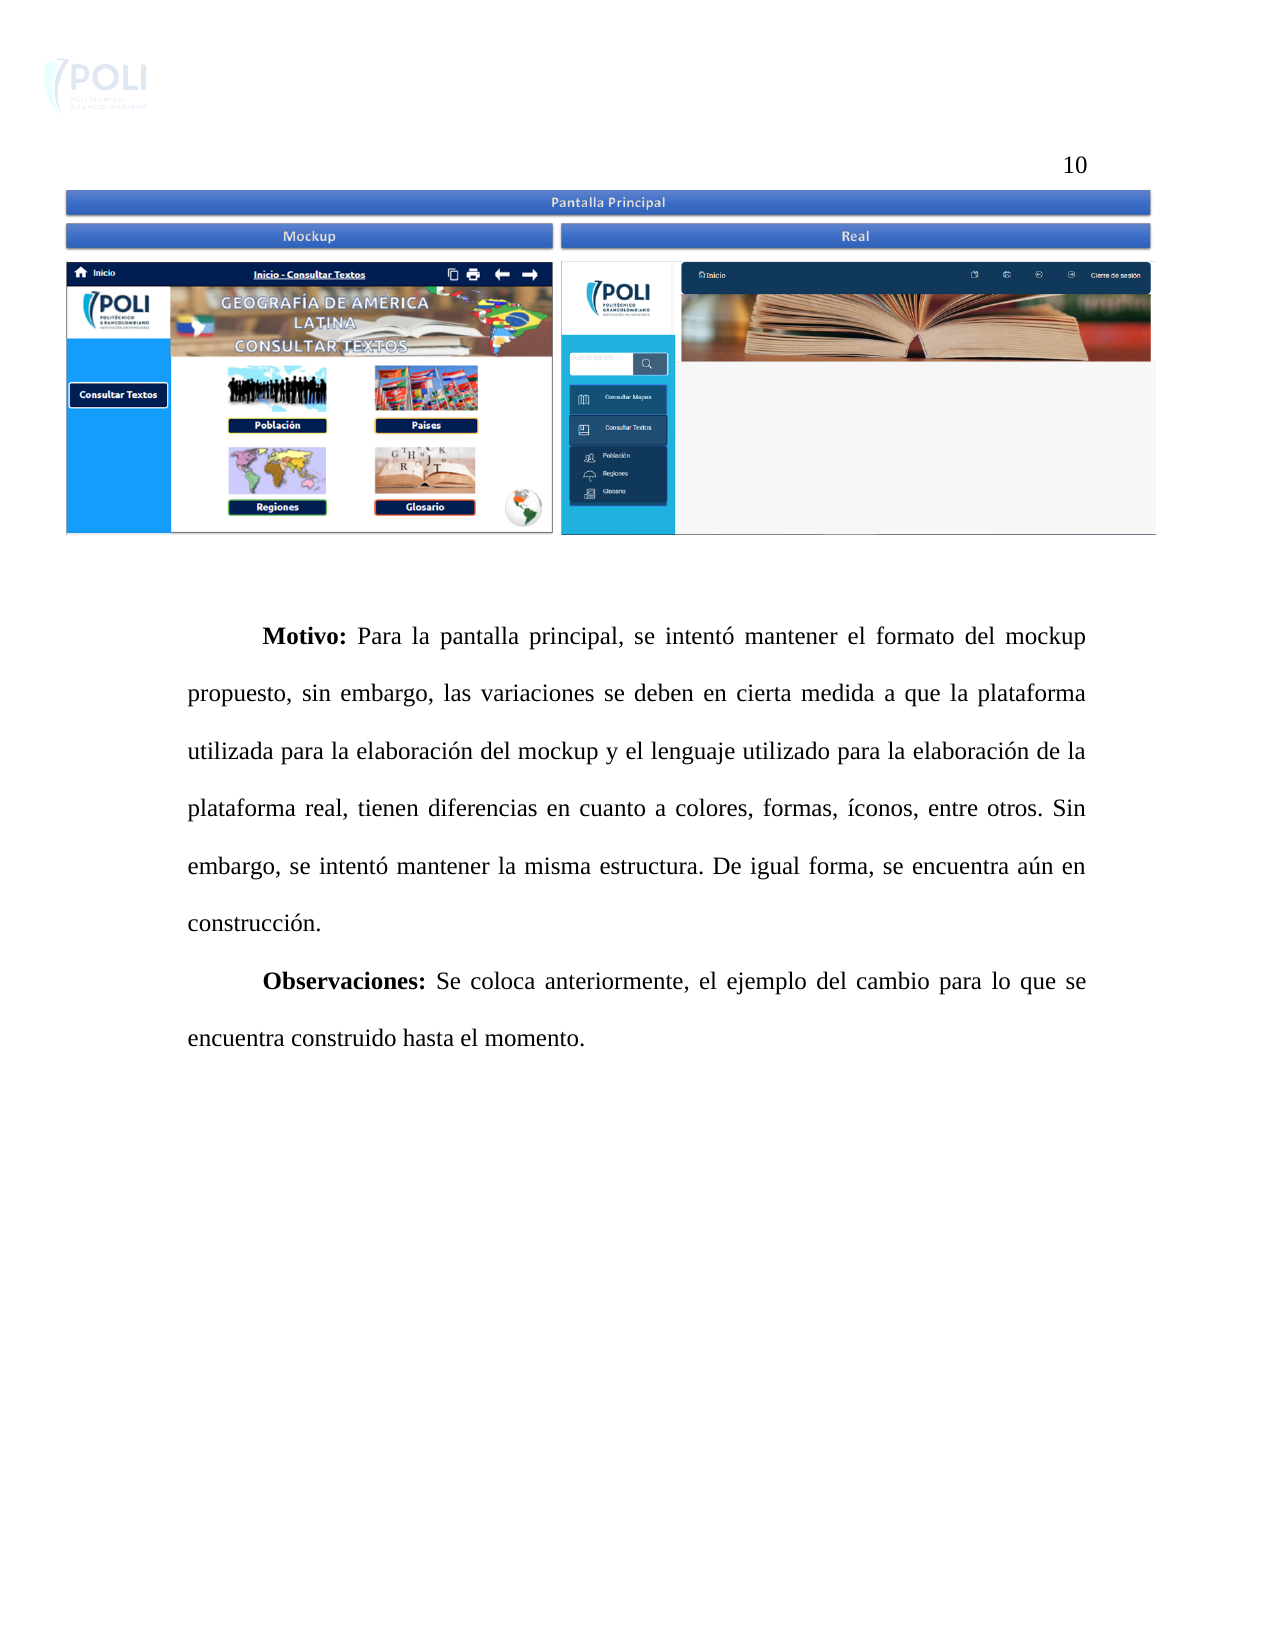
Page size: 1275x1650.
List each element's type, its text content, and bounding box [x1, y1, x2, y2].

list Observaciones: Se coloca anteriormente, el ejemplo del cambio para lo que se encuentra construido hasta el momento. [187, 966, 1087, 1052]
list Motivo: Para la pantalla principal, se intentó mantener el formato del mockup propuesto, sin embargo, las variaciones se deben en cierta medida a que la plataforma utilizada para la elaboración del mockup y el lenguaje utilizado para la elaboración de la plataforma real, tienen diferencias en cuanto a colores, formas, íconos, entre otros. Sin embargo, se intentó mantener la misma estructura. De igual forma, se encuentra aún en construcción. [187, 621, 1087, 937]
picture [62, 185, 1157, 535]
